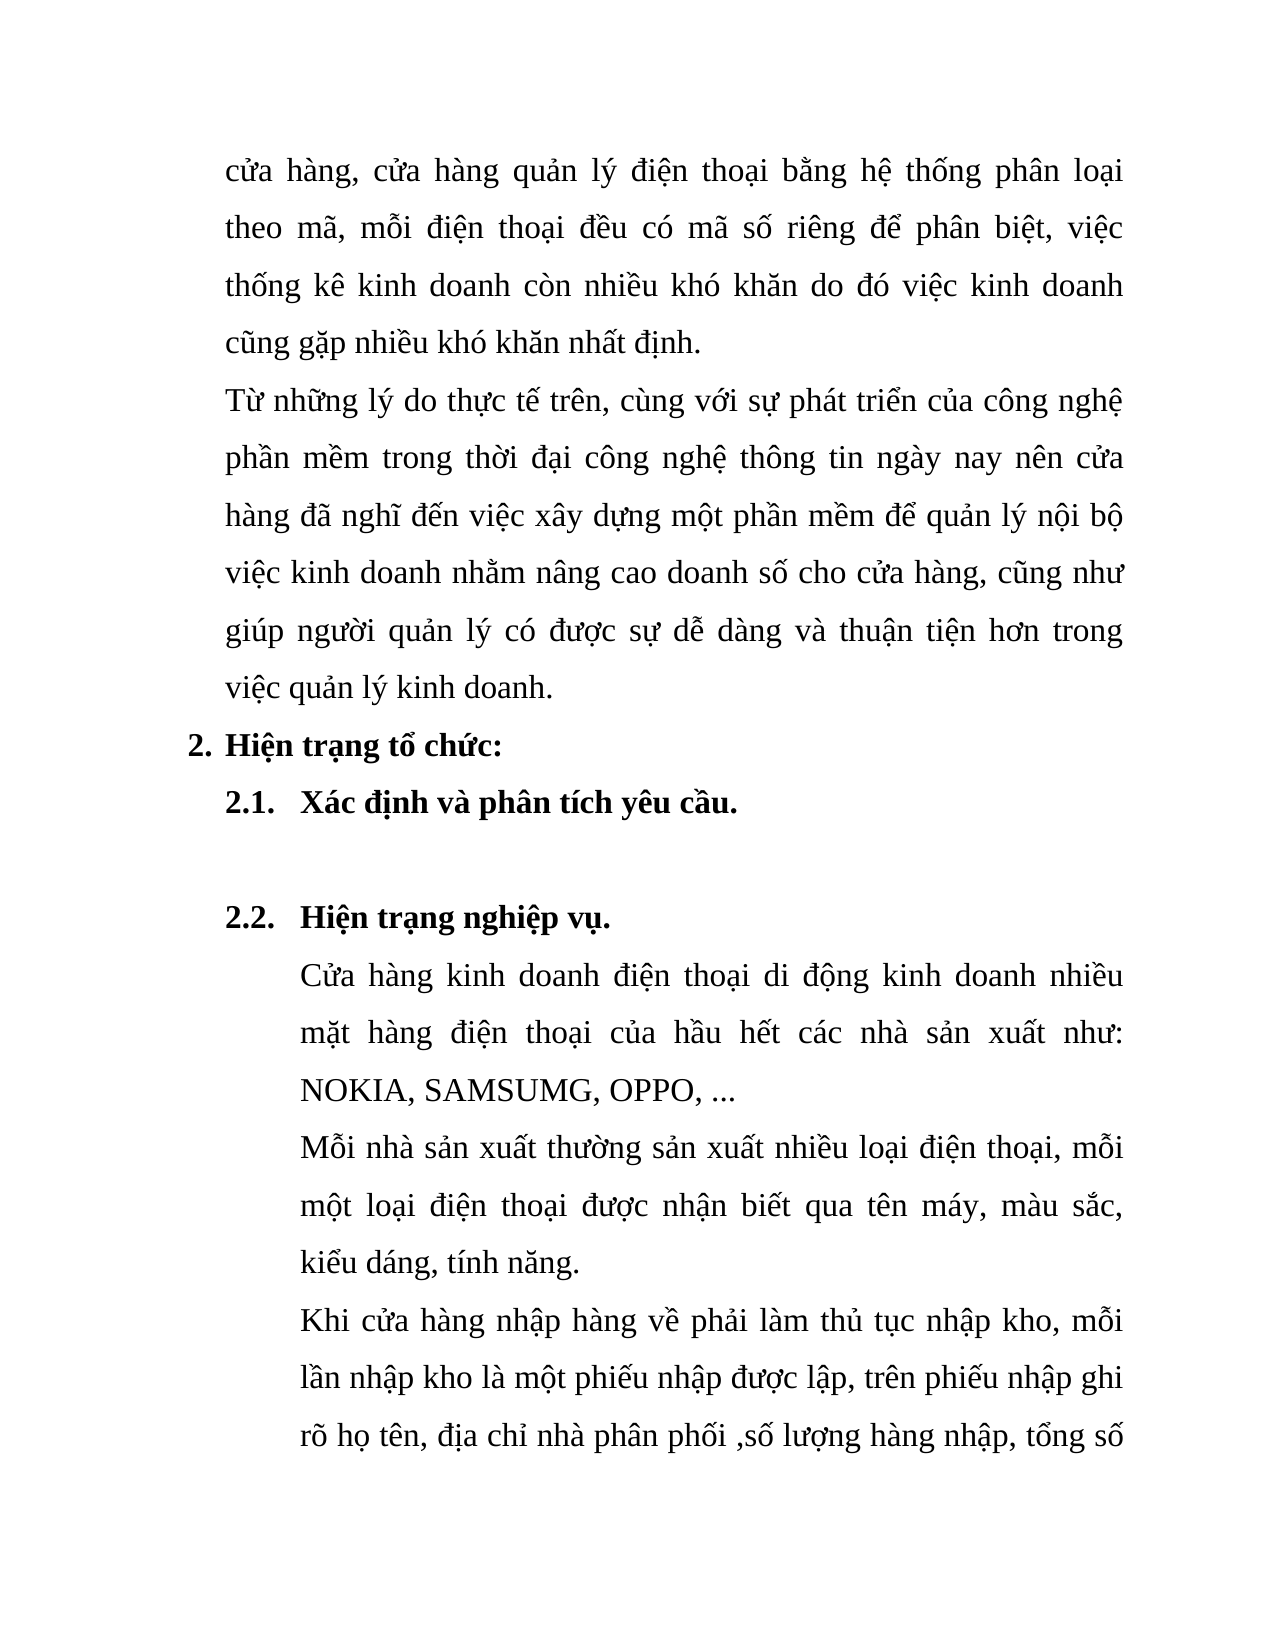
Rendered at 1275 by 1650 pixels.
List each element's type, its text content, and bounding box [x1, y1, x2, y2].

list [225, 150, 1125, 361]
list Hiện trạng tổ chức: [187, 725, 1125, 763]
list Xác định và phân tích yêu cầu. [225, 782, 1125, 821]
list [300, 1300, 1125, 1453]
list Mỗi nhà sản xuất thường sản xuất nhiều loại điện thoại, mỗi một loại điện thoại được nhận biết qua tên máy, màu sắc, kiểu dáng, tính năng. [300, 1127, 1125, 1281]
list Cửa hàng kinh doanh điện thoại di động kinh doanh nhiều mặt hàng điện thoại của hầu hết các nhà sản xuất như: NOKIA, SAMSUMG, OPPO, ... [300, 955, 1125, 1108]
list Hiện trạng nghiệp vụ. [225, 897, 1125, 936]
list Từ những lý do thực tế trên, cùng với sự phát triển của công nghệ phần mềm trong thời đại công nghệ thông tin ngày nay nên cửa hàng đã nghĩ đến việc xây dựng một phần mềm để quản lý nội bộ việc kinh doanh nhằm nâng cao doanh số cho cửa hàng, cũng như giúp người quản lý có được sự dễ dàng và thuận tiện hơn trong việc quản lý kinh doanh. [225, 380, 1125, 706]
